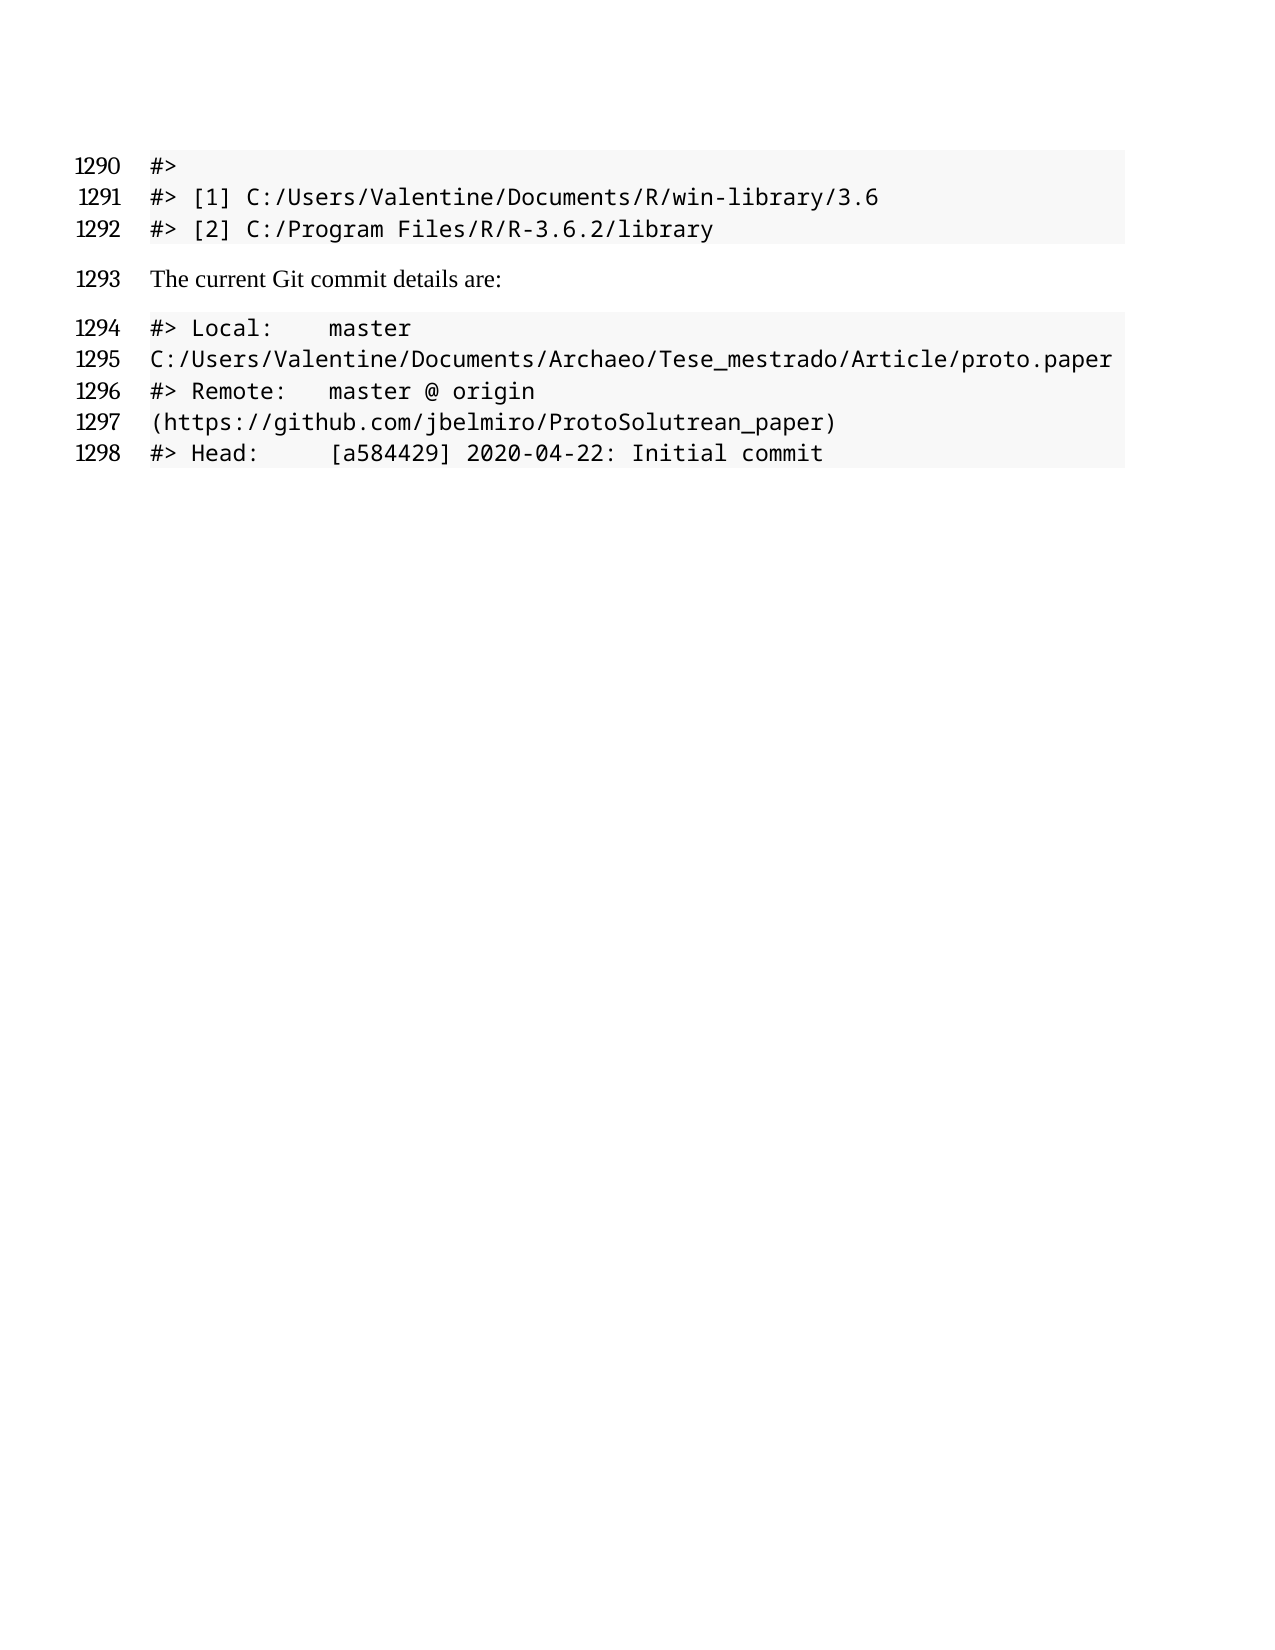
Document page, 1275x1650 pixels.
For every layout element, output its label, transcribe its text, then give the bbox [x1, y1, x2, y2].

text #> Local: master C:/Users/Valentine/Documents/Archaeo/Tese_mestrado/Article/proto.paper #> Remote: master @ origin (https://github.com/jbelmiro/ProtoSolutrean_paper) #> Head: [a584429] 2020-04-22: Initial commit [150, 312, 1125, 468]
text The current Git commit details are: [150, 264, 1125, 293]
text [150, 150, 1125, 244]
